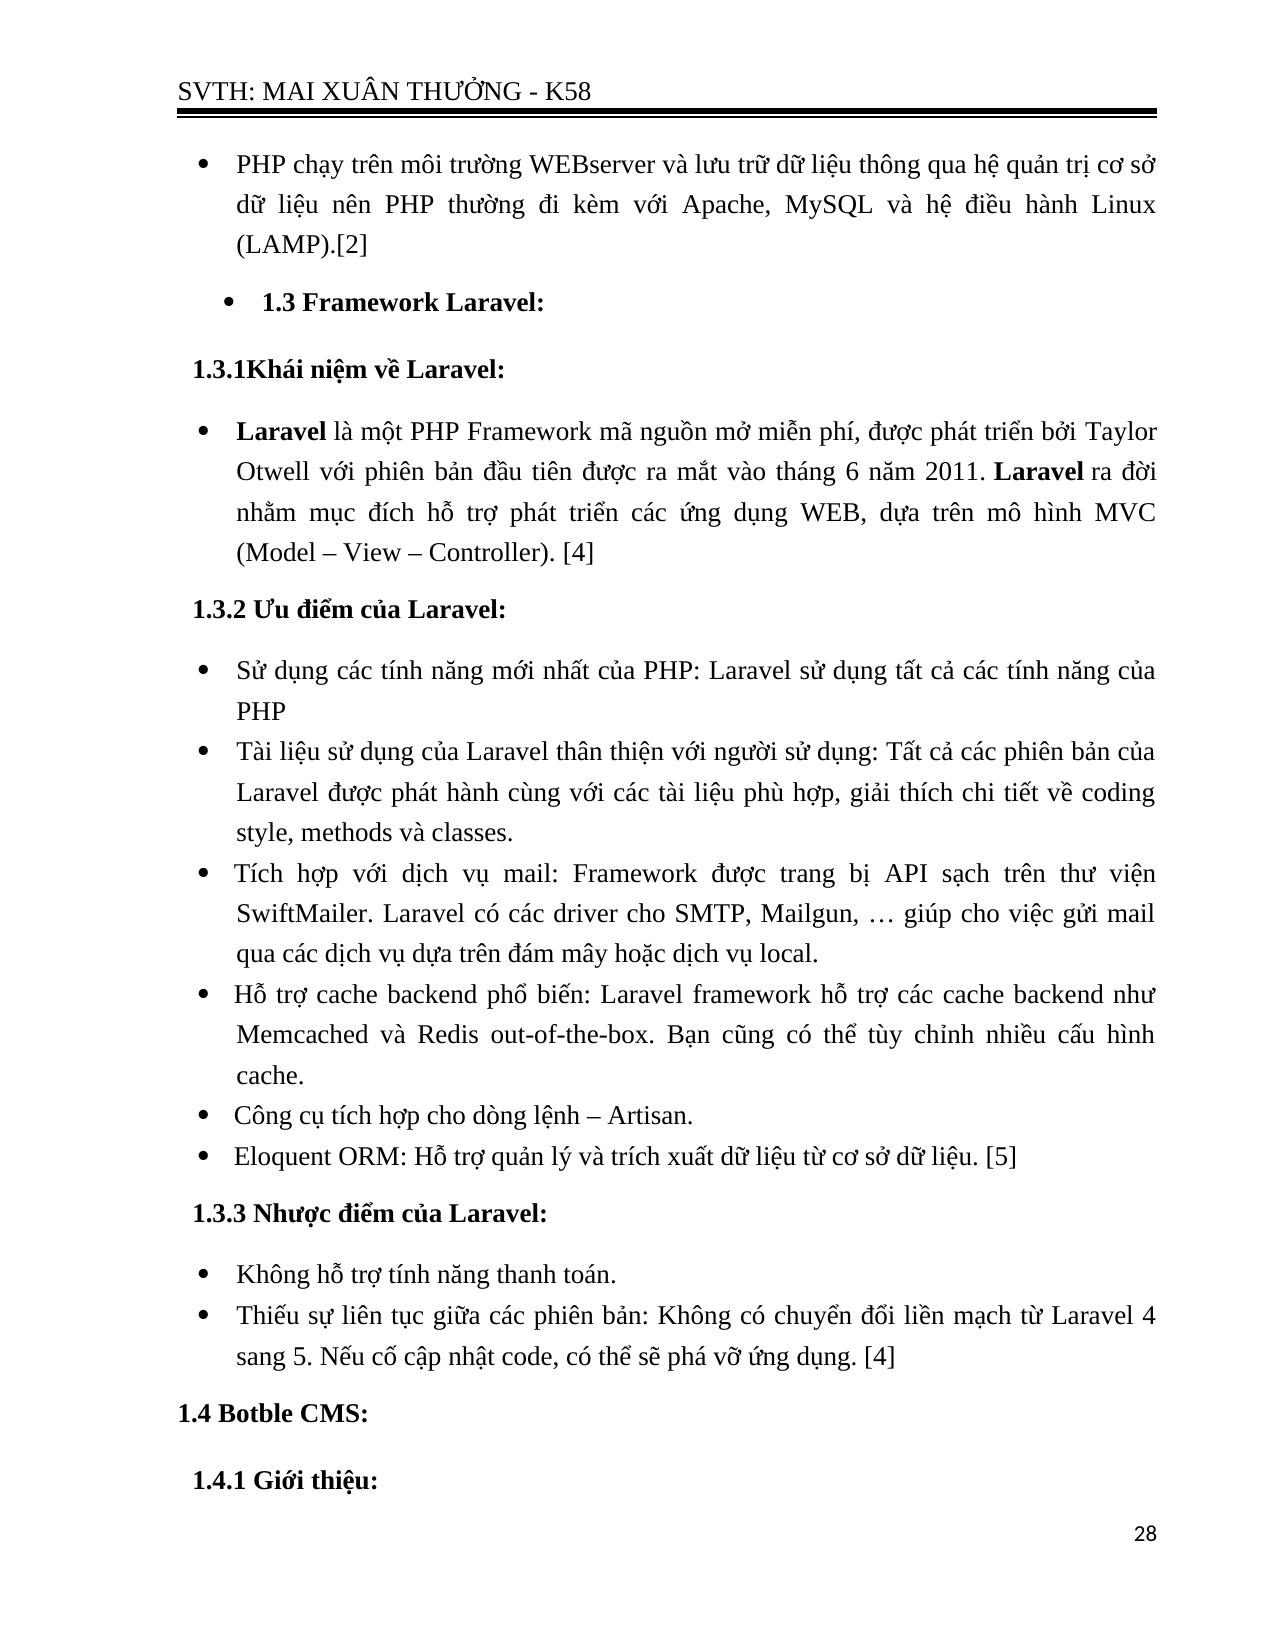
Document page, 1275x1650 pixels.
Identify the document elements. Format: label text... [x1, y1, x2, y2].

text 1.4.1 Giới thiệu: [192, 1464, 1157, 1495]
list Tài liệu sử dụng của Laravel thân thiện với người sử dụng: Tất cả các phiên bản của Laravel được phát hành cùng với các tài liệu phù hợp, giải thích chi tiết về coding style, methods và classes. [199, 735, 1157, 847]
text 1.3.2 Ưu điểm của Laravel: [192, 593, 1157, 624]
list Laravel là một PHP Framework mã nguồn mở miễn phí, được phát triển bởi Taylor Otwell với phiên bản đầu tiên được ra mắt vào tháng 6 năm 2011. Laravel ra đời nhằm mục đích hỗ trợ phát triển các ứng dụng WEB, dựa trên mô hình MVC (Model – View – Controller). [4] [199, 415, 1157, 567]
text 1.3.1Khái niệm về Laravel: [192, 353, 1157, 384]
list Eloquent ORM: Hỗ trợ quản lý và trích xuất dữ liệu từ cơ sở dữ liệu. [5] [199, 1140, 1157, 1171]
list Thiếu sự liên tục giữa các phiên bản: Không có chuyển đổi liền mạch từ Laravel 4 sang 5. Nếu cố cập nhật code, có thể sẽ phá vỡ ứng dụng. [4] [199, 1299, 1157, 1371]
list PHP chạy trên môi trường WEBserver và lưu trữ dữ liệu thông qua hệ quản trị cơ sở dữ liệu nên PHP thường đi kèm với Apache, MySQL và hệ điều hành Linux (LAMP).[2] [199, 148, 1157, 260]
text 1.3.3 Nhược điểm của Laravel: [192, 1197, 1157, 1228]
list Không hỗ trợ tính năng thanh toán. [199, 1258, 1157, 1290]
list Sử dụng các tính năng mới nhất của PHP: Laravel sử dụng tất cả các tính năng của PHP [199, 654, 1157, 726]
list Công cụ tích hợp cho dòng lệnh – Artisan. [199, 1099, 1157, 1131]
list 1.3 Framework Laravel: [224, 286, 1157, 317]
list Tích hợp với dịch vụ mail: Framework được trang bị API sạch trên thư viện SwiftMailer. Laravel có các driver cho SMTP, Mailgun, … giúp cho việc gửi mail qua các dịch vụ dựa trên đám mây hoặc dịch vụ local. [199, 857, 1157, 969]
list Hỗ trợ cache backend phổ biến: Laravel framework hỗ trợ các cache backend như Memcached và Redis out-of-the-box. Bạn cũng có thể tùy chỉnh nhiều cấu hình cache. [199, 978, 1157, 1090]
text 1.4 Botble CMS: [177, 1397, 1157, 1428]
